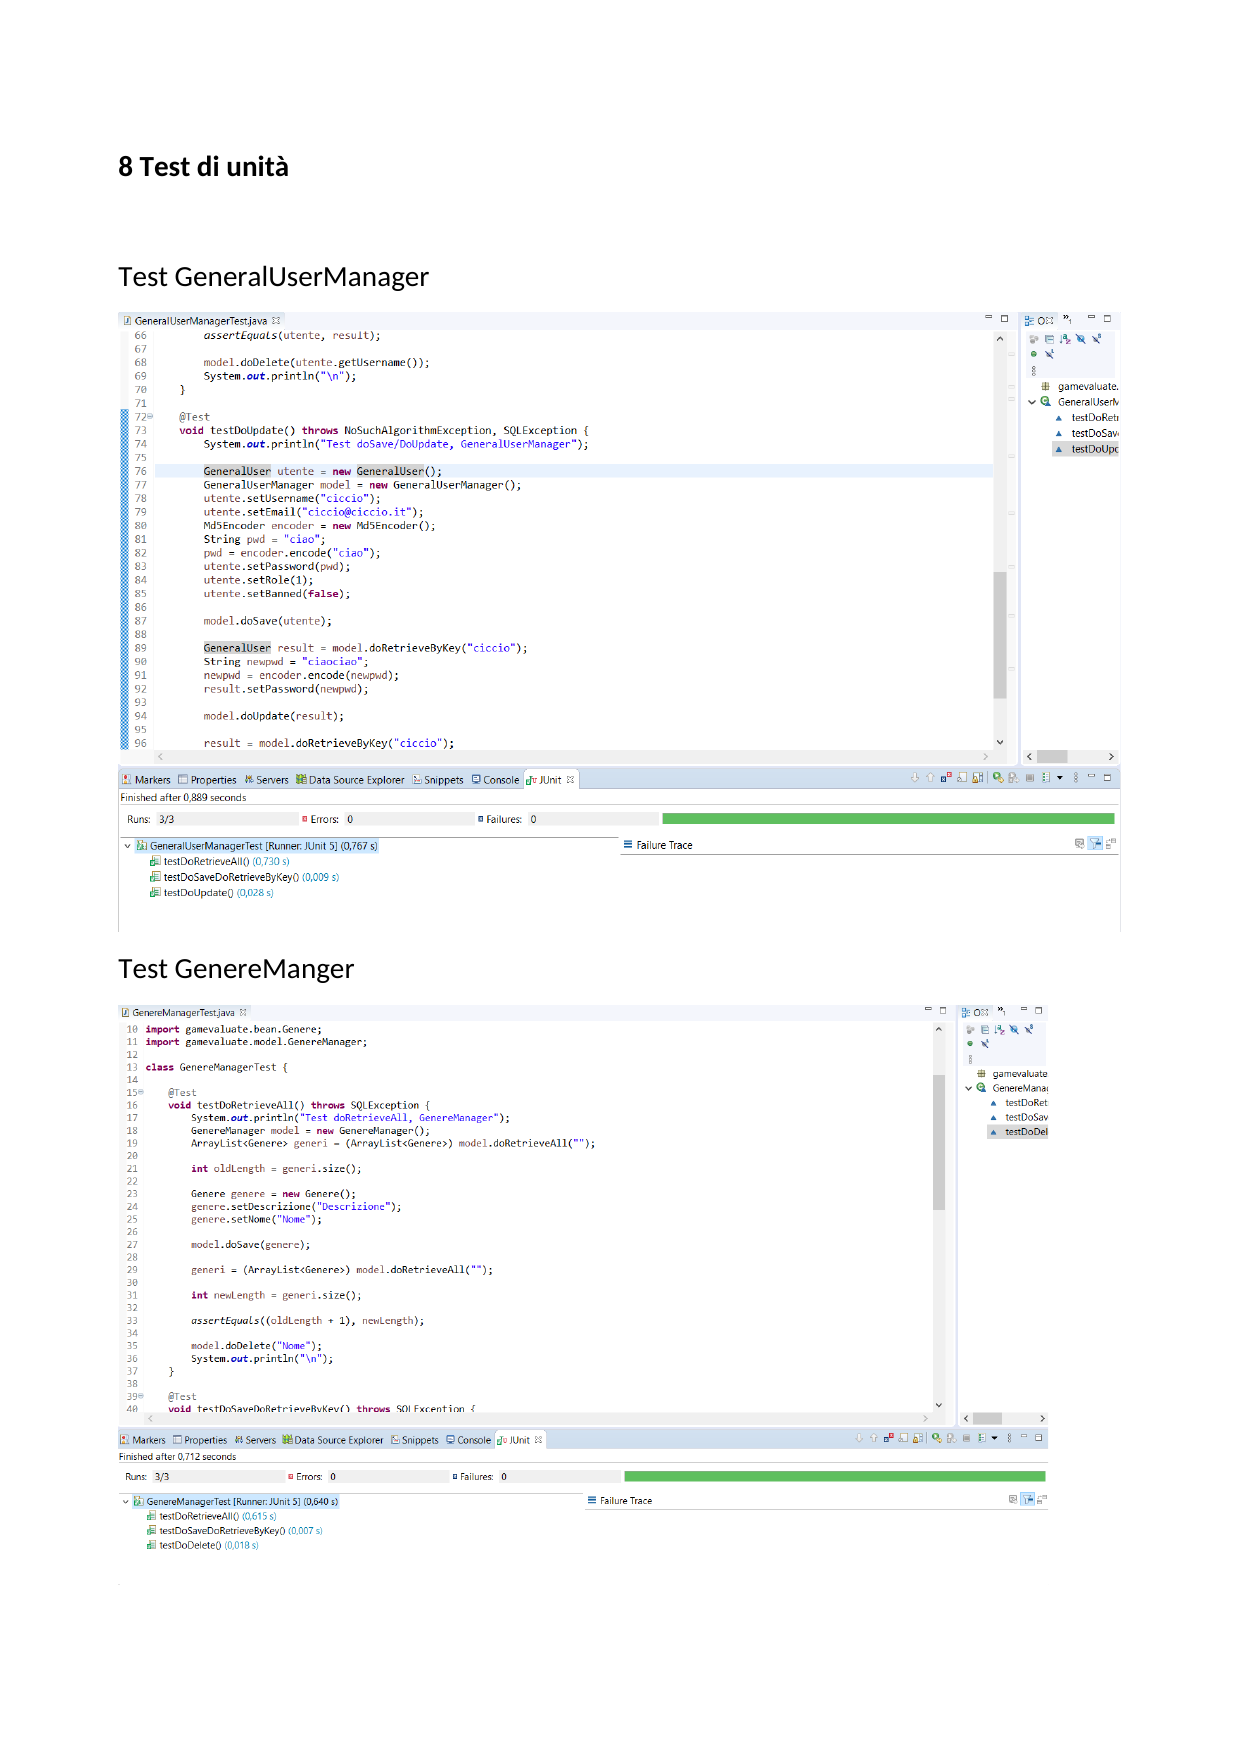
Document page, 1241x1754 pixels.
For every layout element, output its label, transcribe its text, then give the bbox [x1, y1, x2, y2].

picture [118, 312, 1121, 932]
picture [118, 1005, 1049, 1585]
text 8 Test di unità [118, 148, 1122, 183]
text Test GenereManger [118, 951, 1122, 986]
text Test GeneralUserManager [118, 258, 1122, 293]
